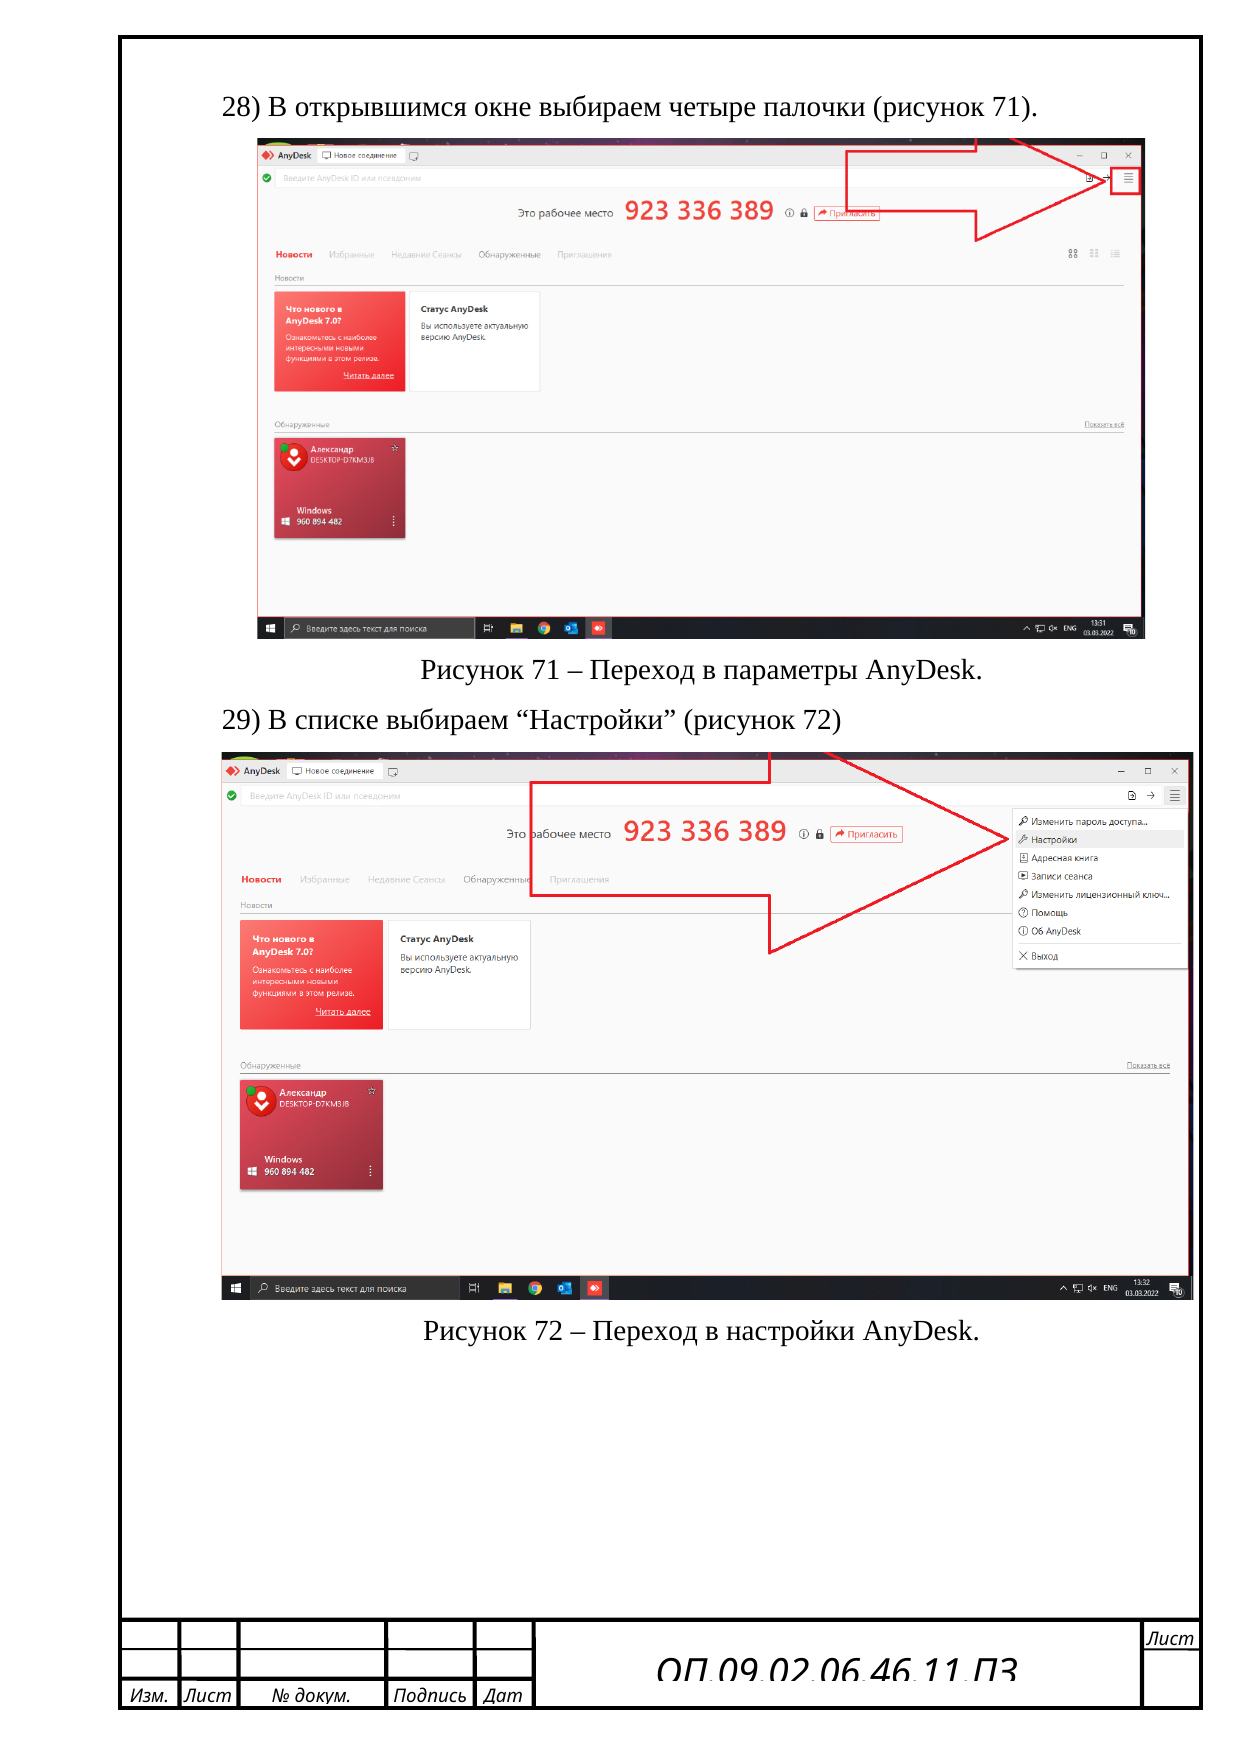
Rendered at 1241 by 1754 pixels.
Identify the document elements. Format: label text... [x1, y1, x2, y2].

text Рисунок 71 – Переход в параметры AnyDesk. [148, 652, 1181, 686]
text 28) В открывшимся окне выбираем четыре палочки (рисунок 71). [148, 89, 1181, 122]
picture [257, 138, 1146, 639]
picture [221, 752, 1194, 1300]
text Рисунок 72 – Переход в настройки AnyDesk. [148, 1313, 1181, 1347]
text 29) В списке выбираем “Настройки” (рисунок 72) [148, 702, 1181, 736]
